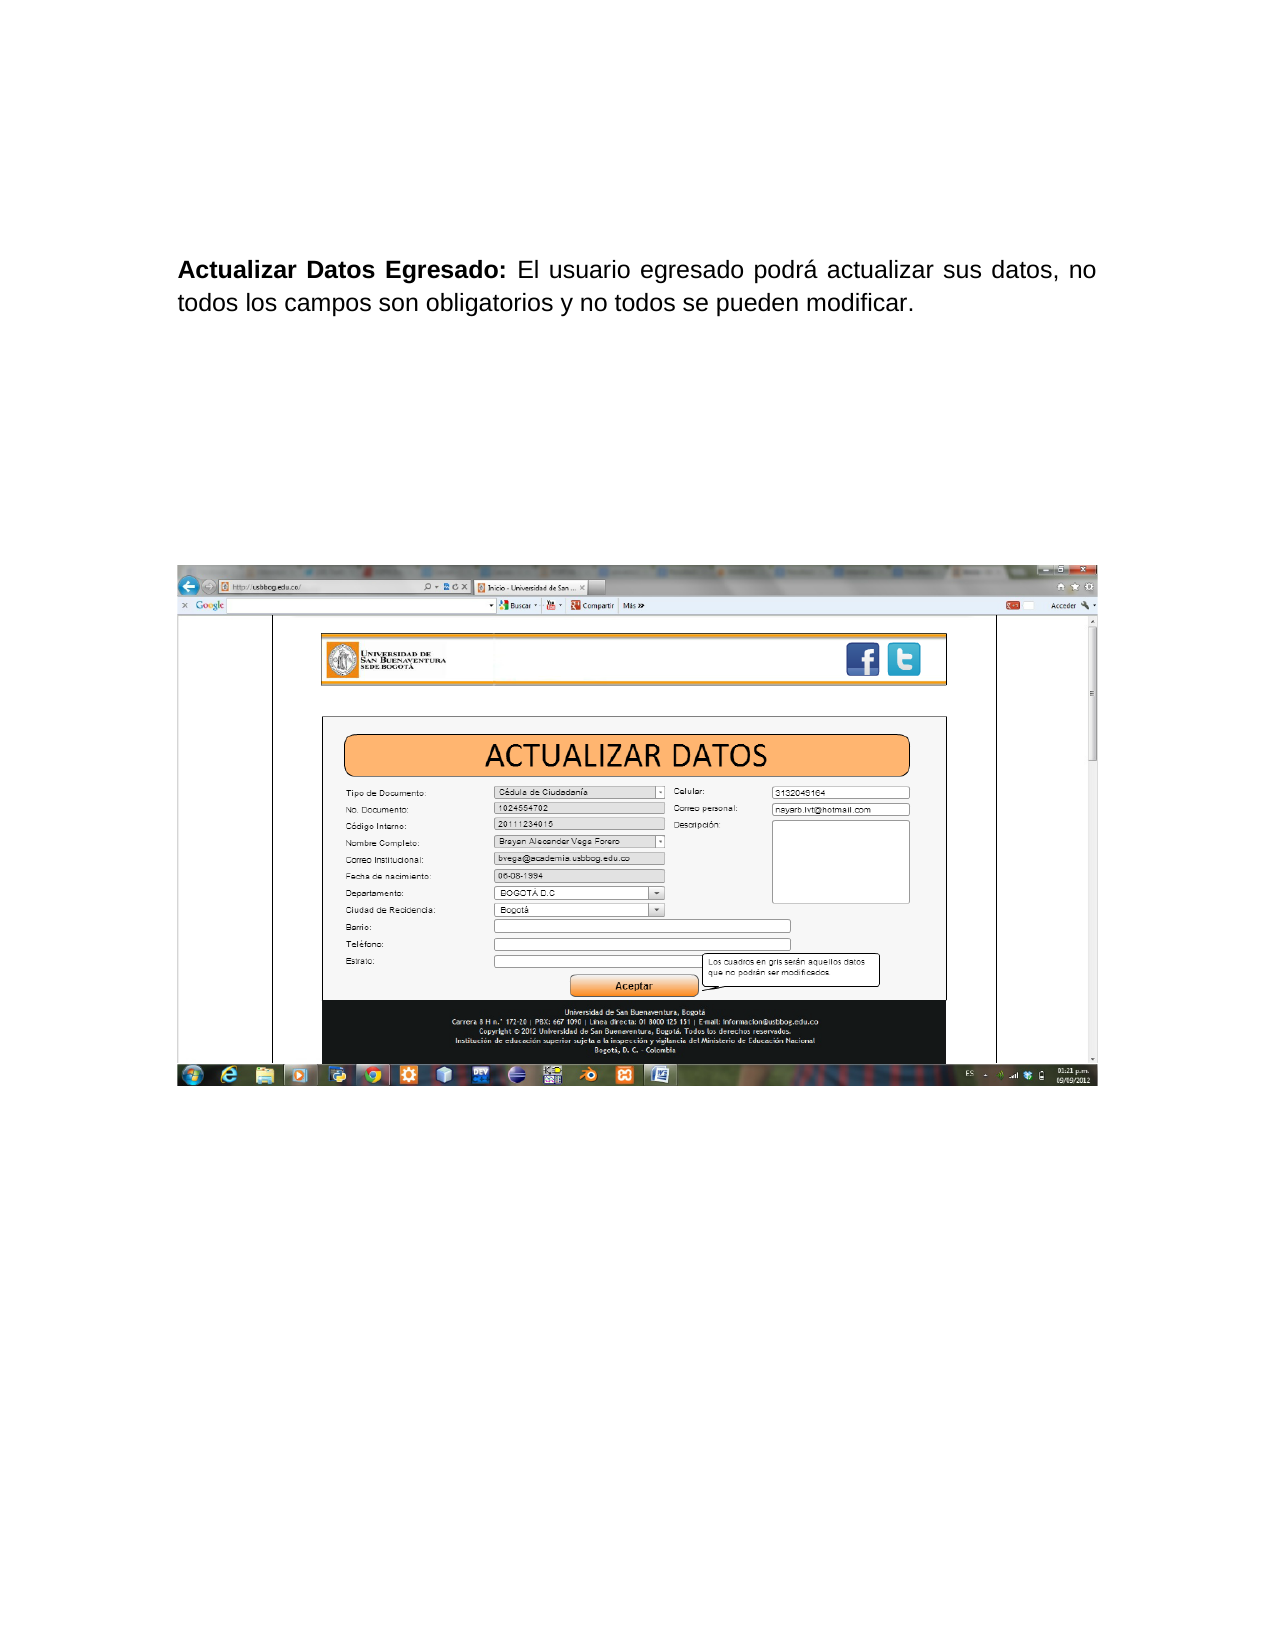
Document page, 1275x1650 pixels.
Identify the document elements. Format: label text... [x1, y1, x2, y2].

picture [177, 565, 1098, 1086]
text Actualizar Datos Egresado: El usuario egresado podrá actualizar sus datos, no todos los campos son obligatorios y no todos se pueden modificar. [177, 255, 1098, 317]
